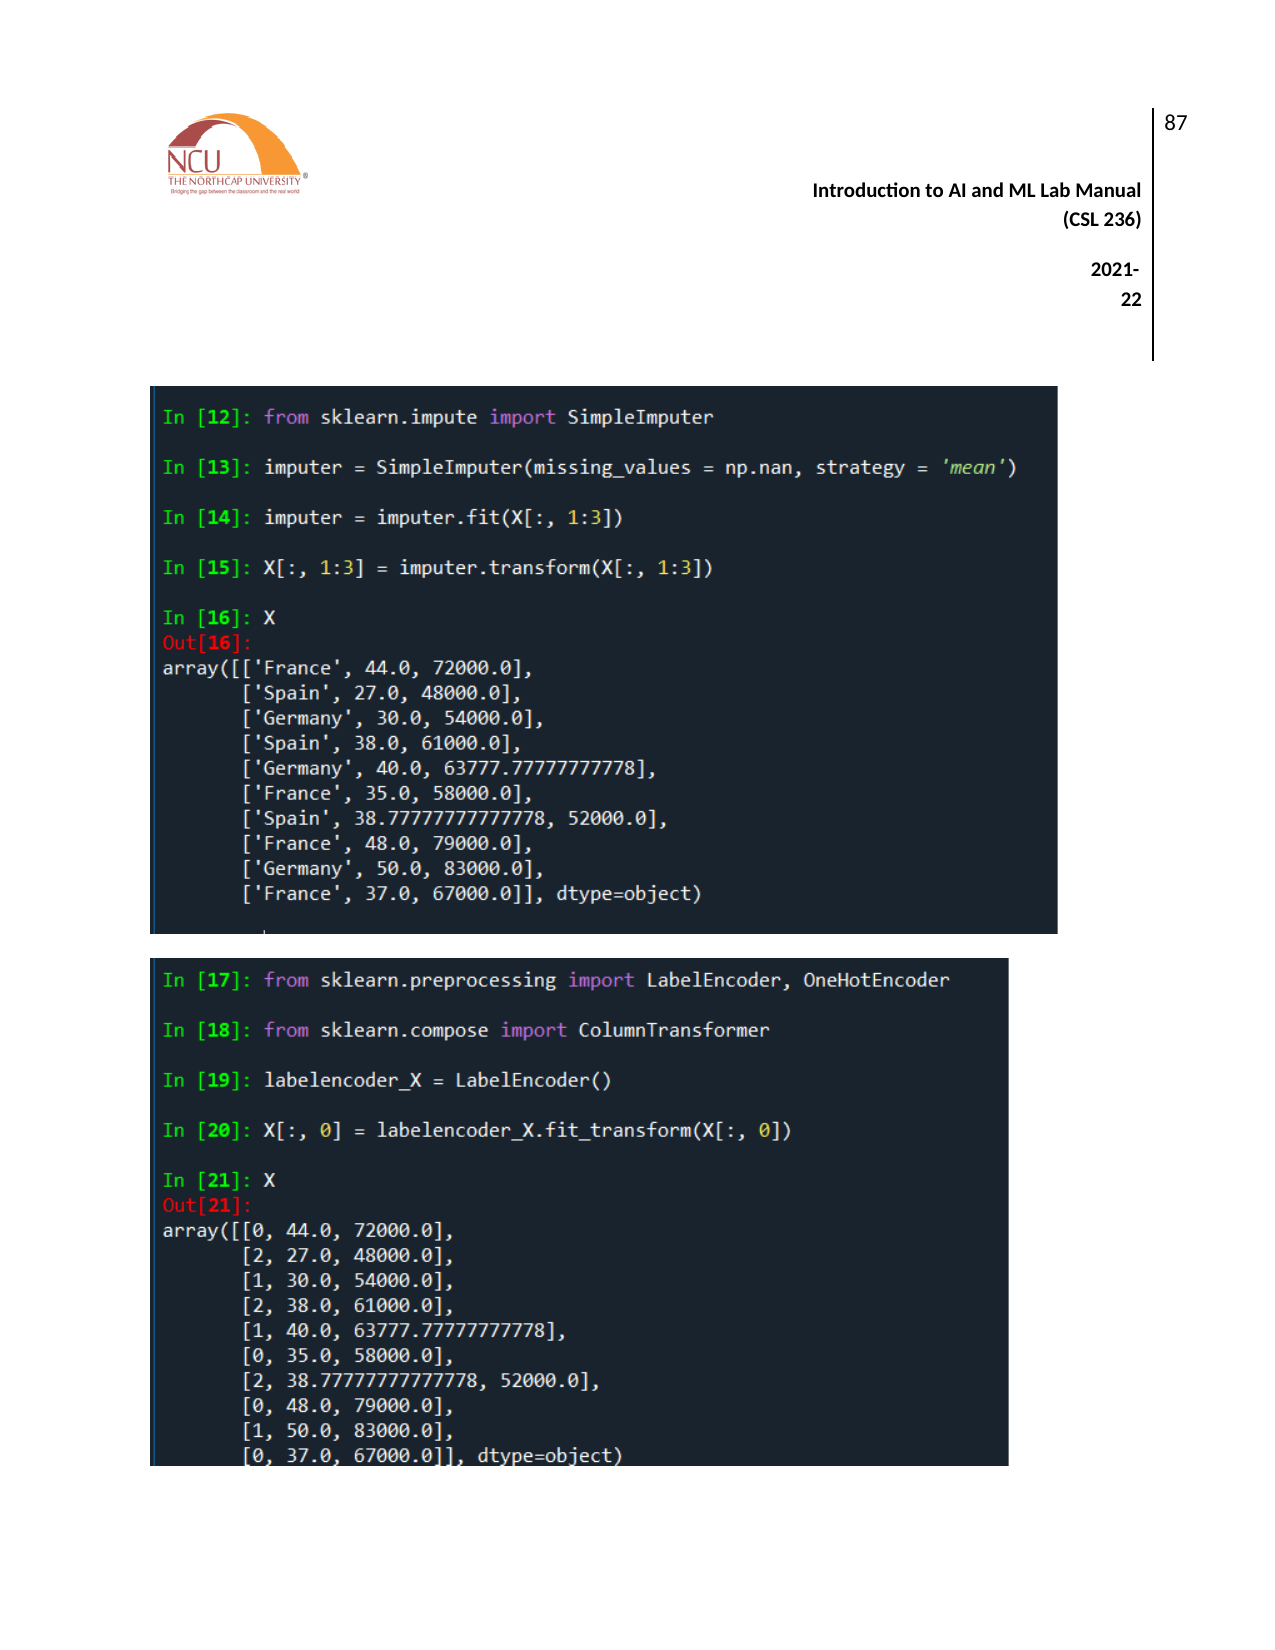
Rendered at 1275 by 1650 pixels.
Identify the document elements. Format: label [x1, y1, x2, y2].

picture [164, 108, 309, 198]
picture [150, 386, 1058, 934]
picture [150, 958, 1009, 1466]
